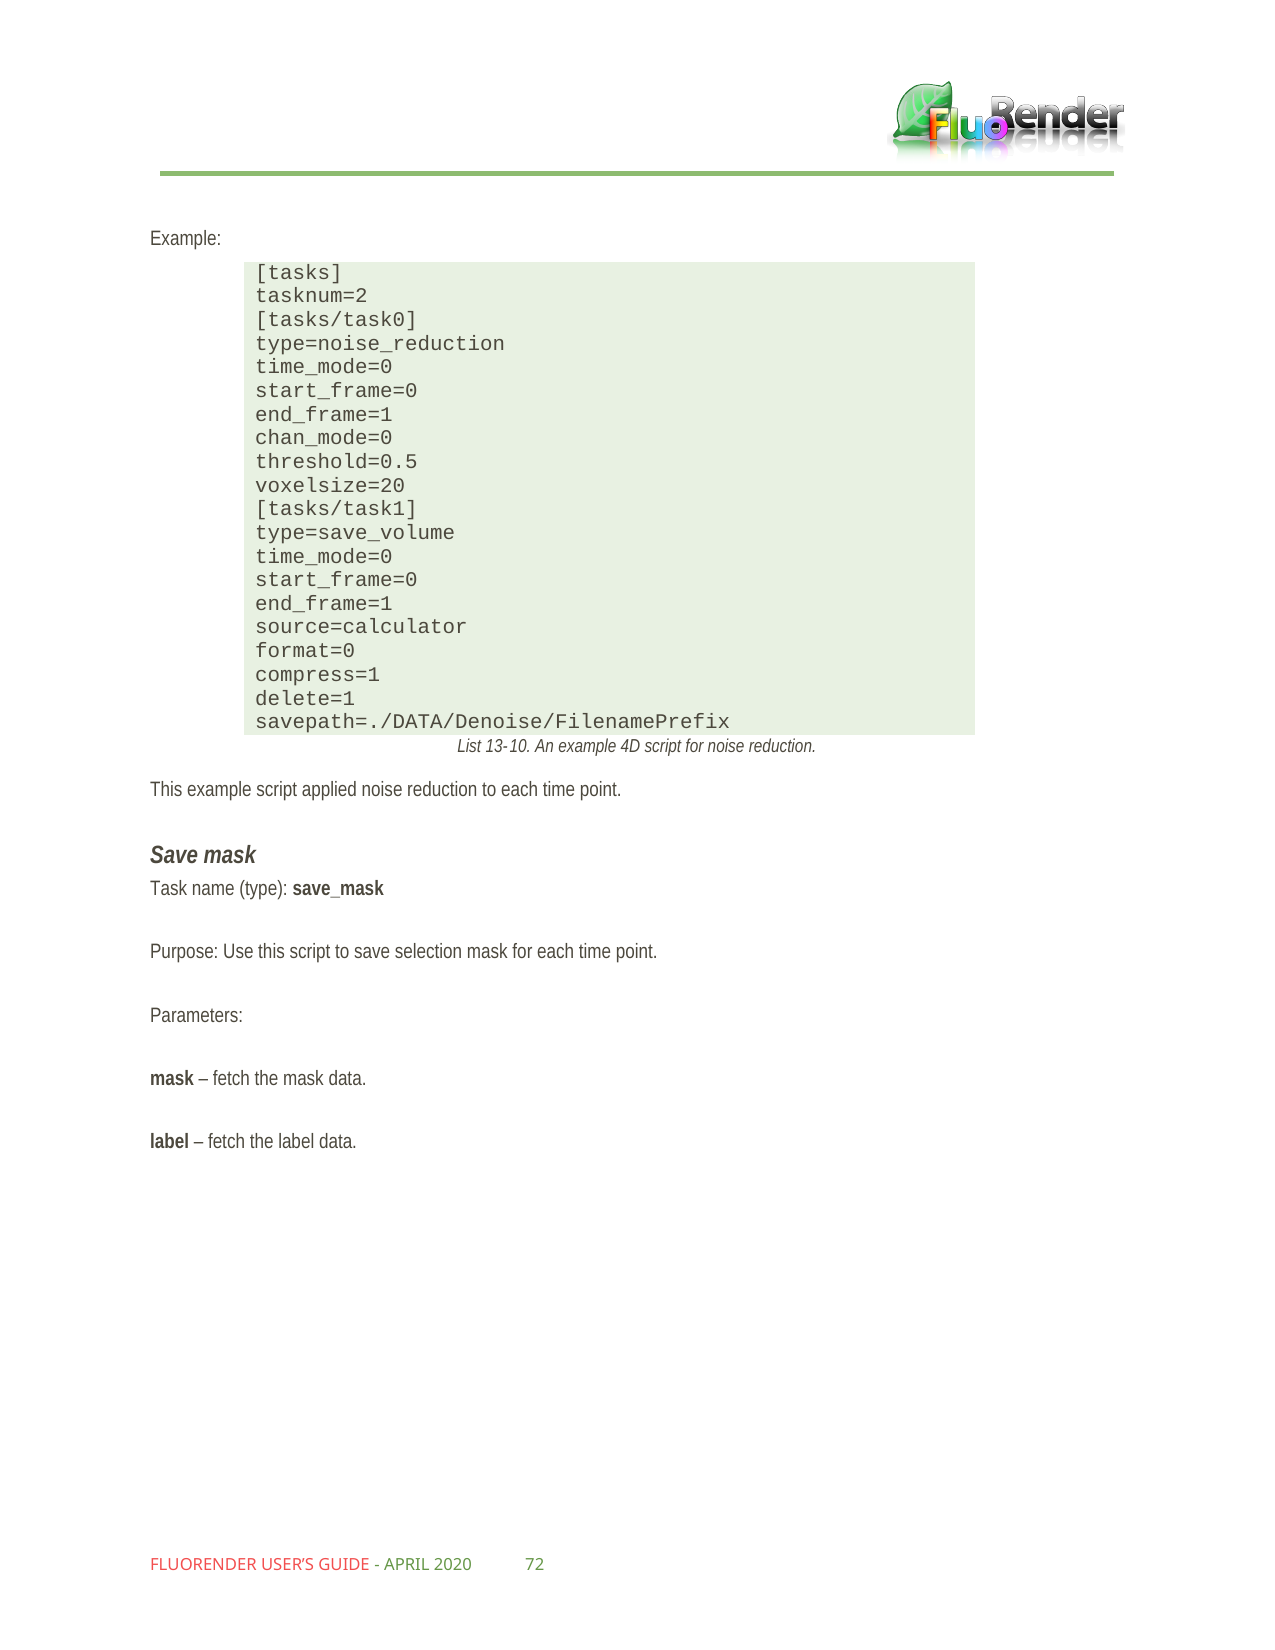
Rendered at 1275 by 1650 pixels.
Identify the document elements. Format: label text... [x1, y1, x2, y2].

subtitle Save mask [150, 840, 1125, 869]
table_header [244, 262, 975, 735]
text Purpose: Use this script to save selection mask for each time point. [150, 939, 1125, 963]
text Example: [150, 225, 1125, 249]
text This example script applied noise reduction to each time point. [150, 777, 1125, 801]
text Task name (type): save_mask [150, 876, 1125, 900]
text mask – fetch the mask data. [150, 1066, 1125, 1090]
text label – fetch the label data. [150, 1129, 1125, 1153]
text Parameters: [150, 1003, 1125, 1027]
picture [887, 75, 1125, 165]
text List 13-10. An example 4D script for noise reduction. [150, 735, 1125, 756]
